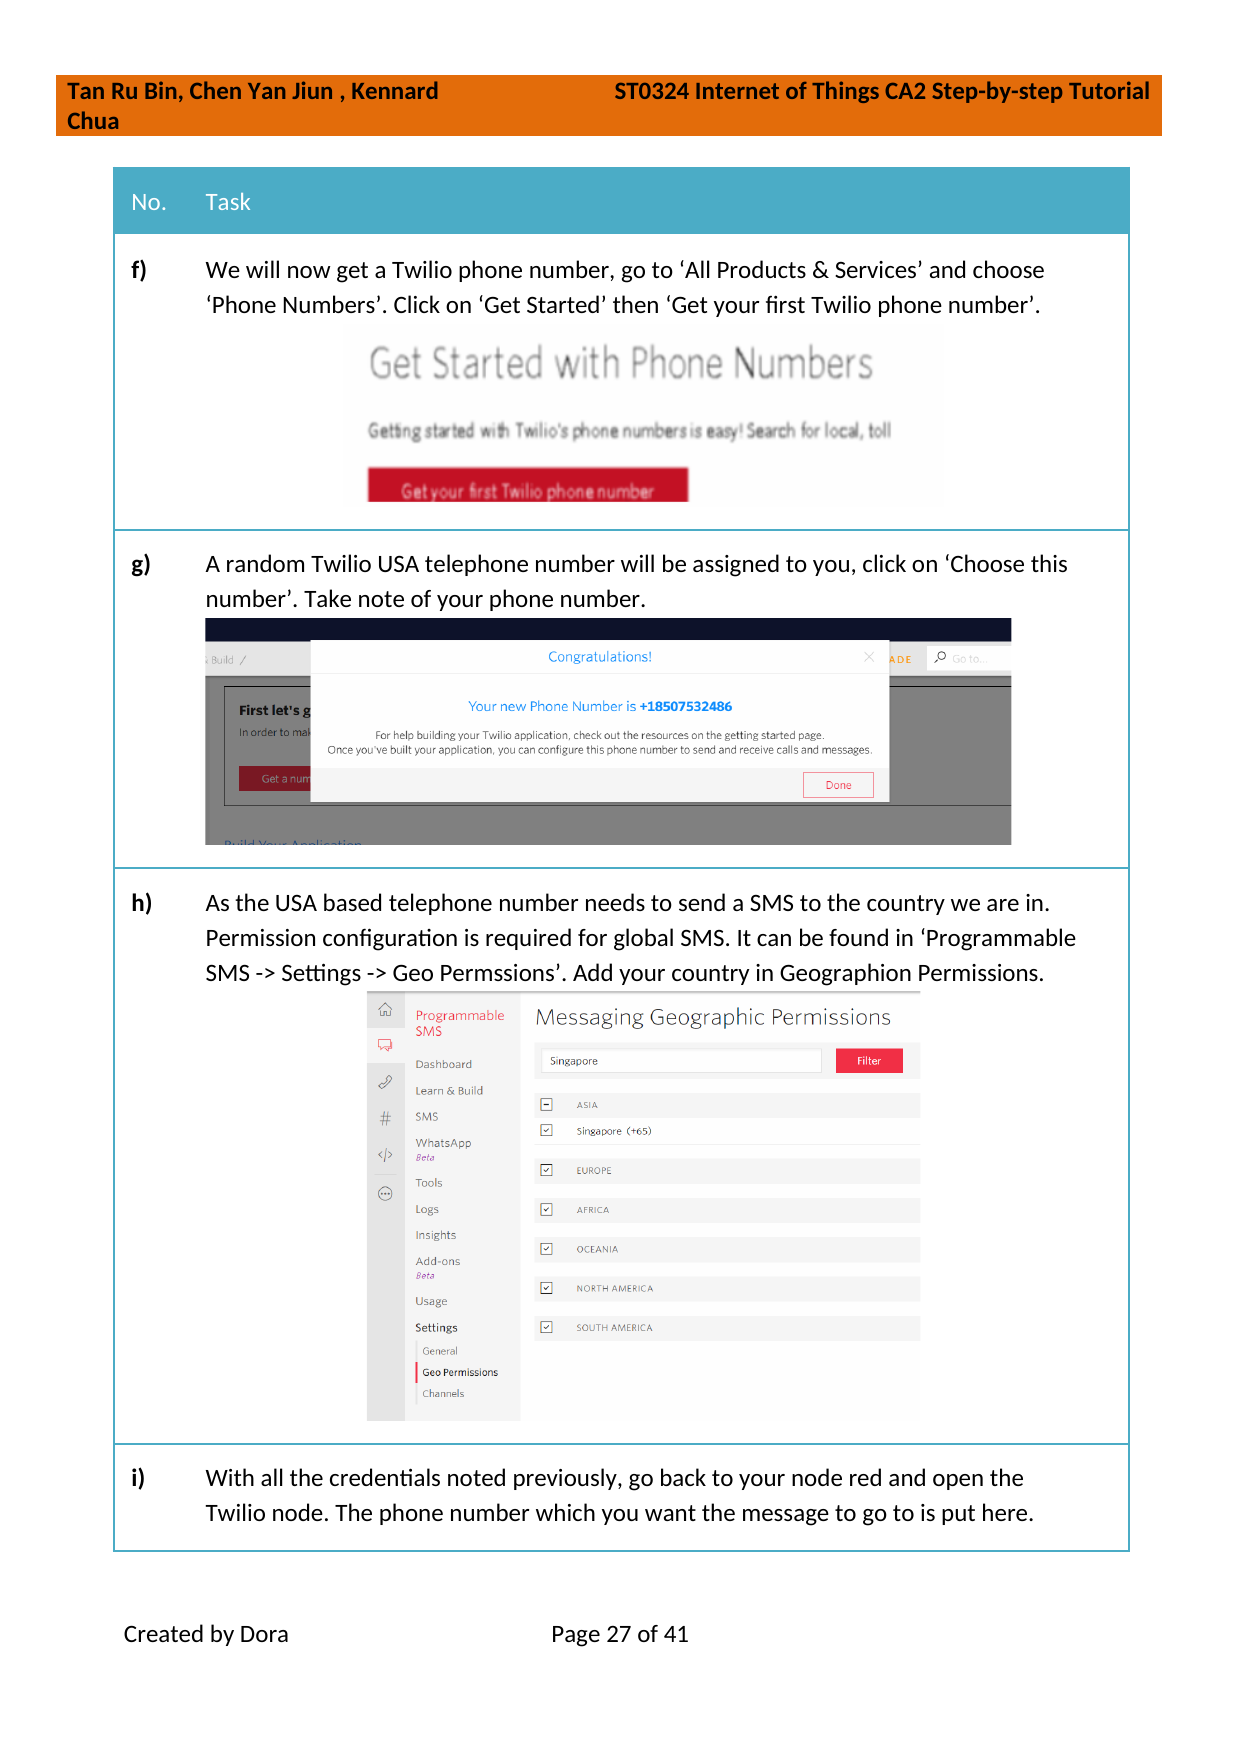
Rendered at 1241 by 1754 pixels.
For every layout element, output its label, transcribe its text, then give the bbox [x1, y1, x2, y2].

table_cell As the USA based telephone number needs to send a SMS to the country we are in. Permission configuration is required for global SMS. It can be found in ‘Programmable SMS -> Settings -> Geo Permssions’. Add your country in Geographion Permissions. [188, 869, 1128, 1443]
table_cell g) [115, 531, 188, 867]
table_cell A random Twilio USA telephone number will be assigned to you, click on ‘Choose this number’. Take note of your phone number. [188, 531, 1128, 867]
picture [205, 618, 1012, 845]
table_cell We will now get a Twilio phone number, go to ‘All Products & Services’ and choose ‘Phone Numbers’. Click on ‘Get Started’ then ‘Get your first Twilio phone number’. [188, 235, 1128, 529]
table_header No. [115, 169, 188, 234]
table_cell h) [115, 869, 188, 1443]
table_header Task [188, 169, 1128, 234]
picture [343, 324, 945, 507]
picture [366, 991, 921, 1421]
table_cell f) [115, 235, 188, 529]
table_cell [188, 1445, 1128, 1550]
table_cell i) [115, 1445, 188, 1550]
